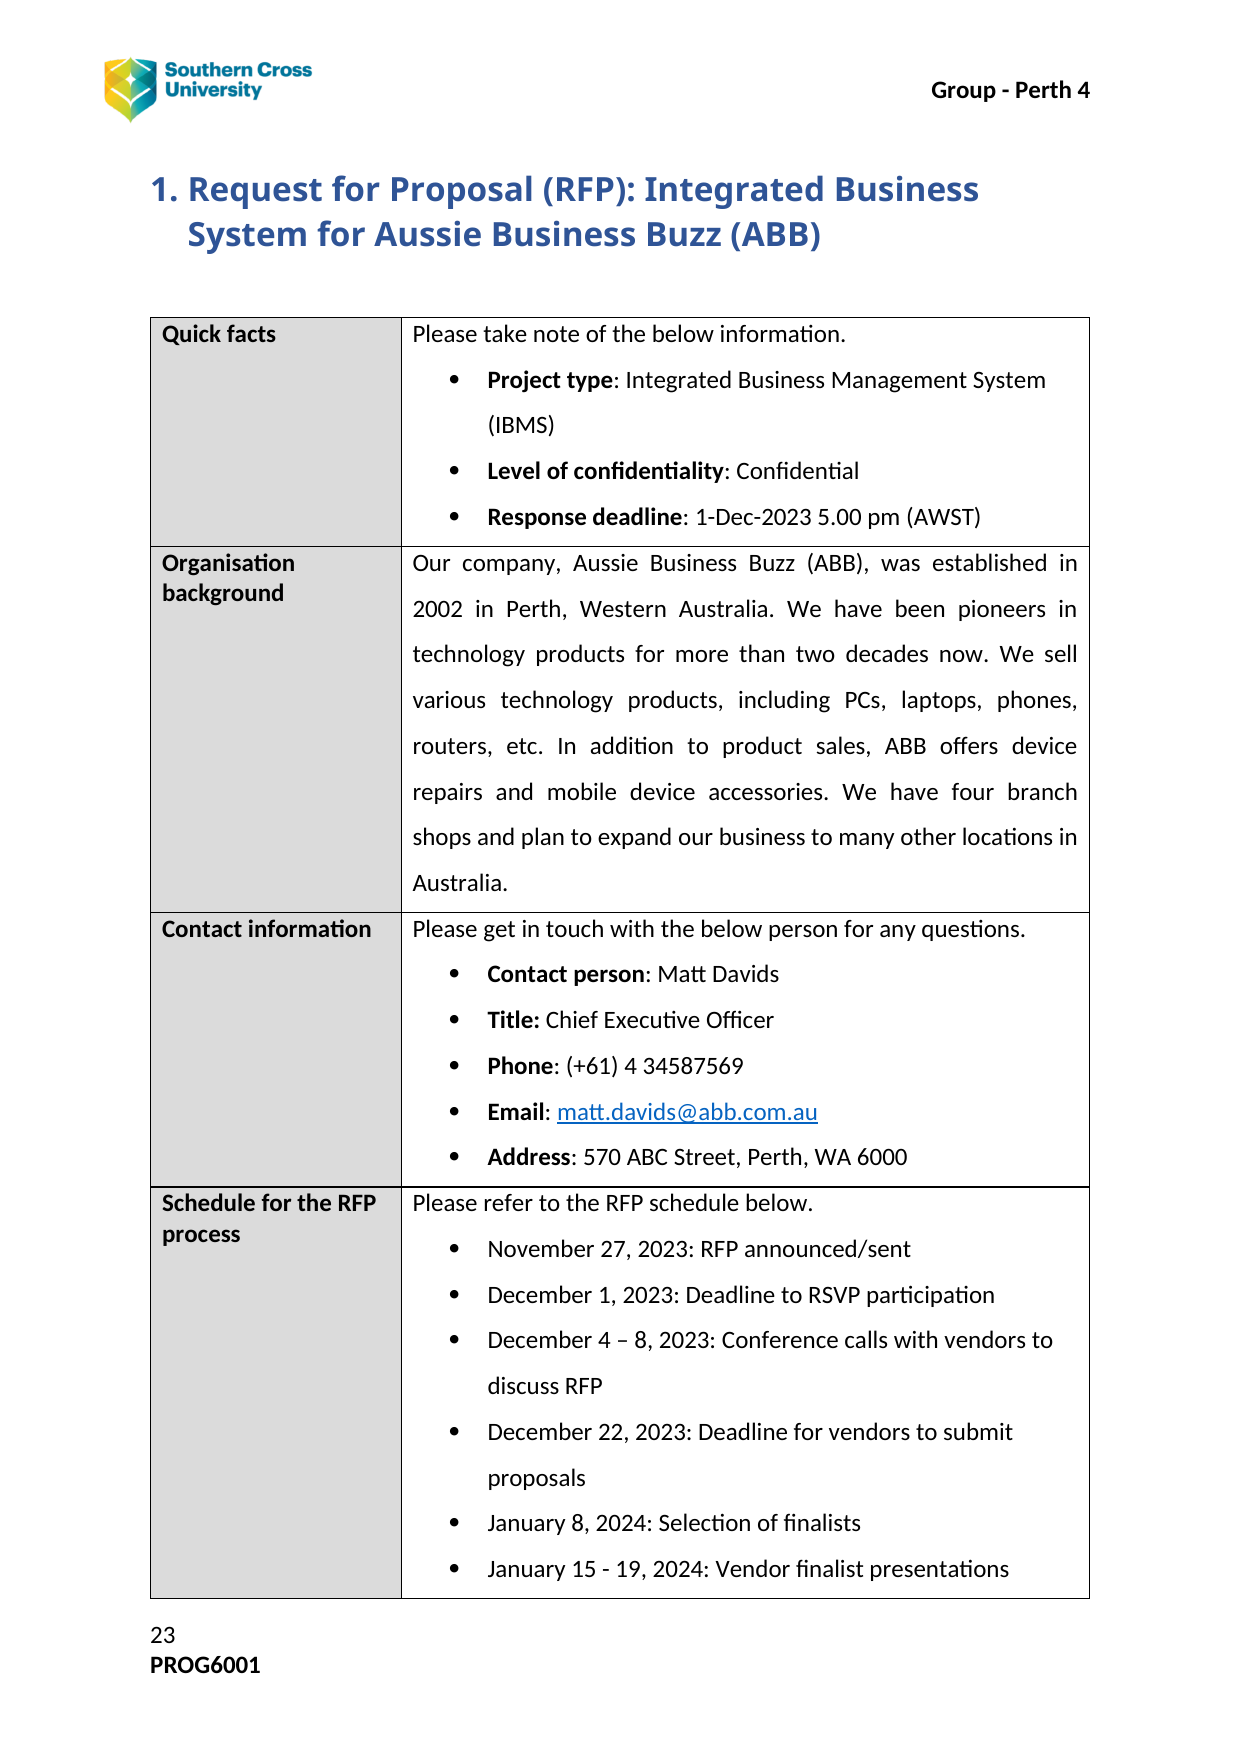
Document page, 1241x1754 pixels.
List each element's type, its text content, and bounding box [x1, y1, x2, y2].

picture [98, 54, 326, 129]
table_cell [402, 1188, 1089, 1598]
table_cell Organisation background [151, 547, 401, 912]
table_header Please take note of the below information. Project type: Integrated Business Management System (IBMS) Level of confidentiality: Confidential Response deadline: 1-Dec-2023 5.00 pm (AWST) [402, 318, 1089, 546]
table_cell Contact information [151, 913, 401, 1186]
table_header Quick facts [151, 318, 401, 546]
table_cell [151, 1188, 401, 1598]
table_cell Please get in touch with the below person for any questions. Contact person: Matt Davids Title: Chief Executive Officer Phone: (+61) 4 34587569 Email: matt.davids@abb.com.au Address: 570 ABC Street, Perth, WA 6000 [402, 913, 1089, 1186]
table_cell Our company, Aussie Business Buzz (ABB), was established in 2002 in Perth, Western Australia. We have been pioneers in technology products for more than two decades now. We sell various technology products, including PCs, laptops, phones, routers, etc. In addition to product sales, ABB offers device repairs and mobile device accessories. We have four branch shops and plan to expand our business to many other locations in Australia. [402, 547, 1089, 912]
subtitle Request for Proposal (RFP): Integrated Business System for Aussie Business Buzz (ABB) [150, 165, 1090, 256]
